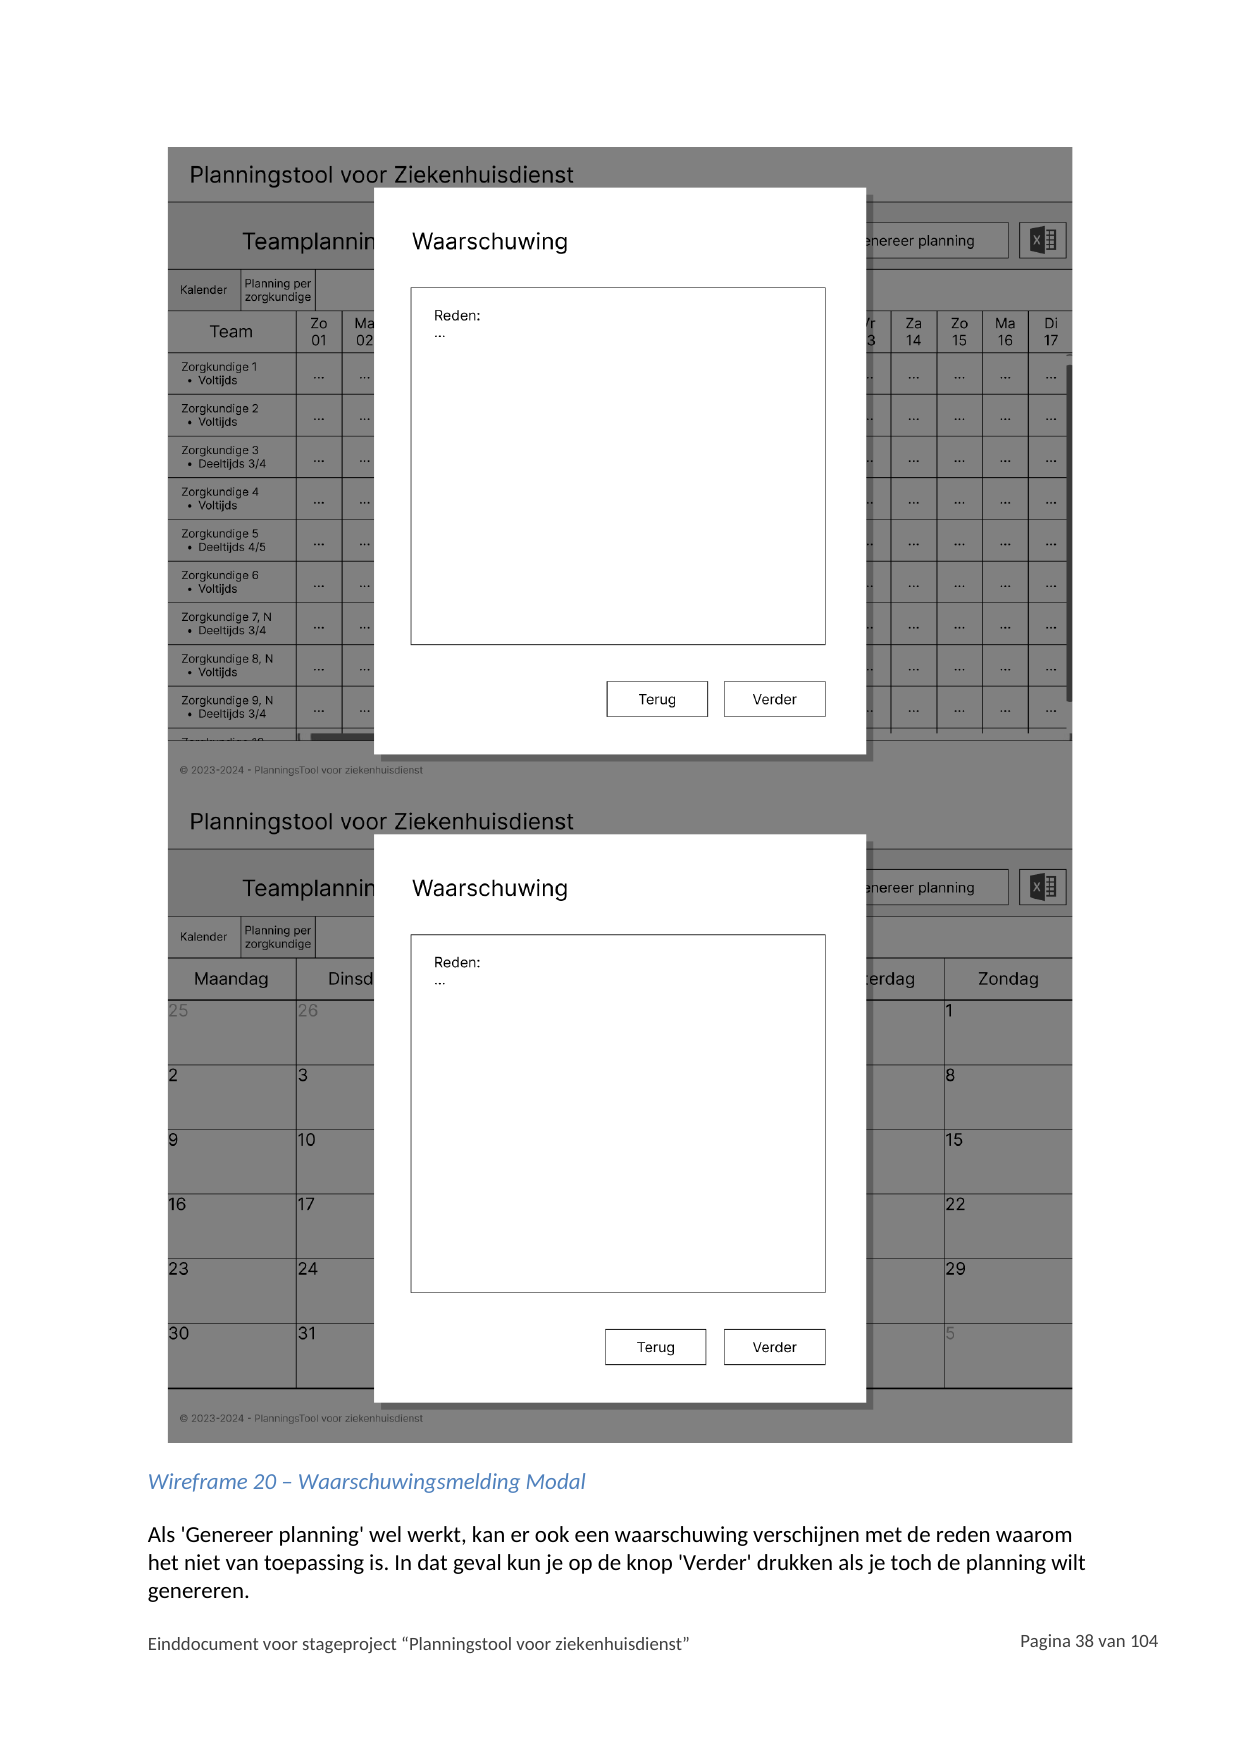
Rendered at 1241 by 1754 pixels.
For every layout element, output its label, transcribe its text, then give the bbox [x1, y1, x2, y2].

text Wireframe 20 – Waarschuwingsmelding Modal [148, 1467, 1093, 1495]
picture [167, 147, 1073, 1443]
text Als 'Genereer planning' wel werkt, kan er ook een waarschuwing verschijnen met de reden waarom het niet van toepassing is. In dat geval kun je op de knop 'Verder' drukken als je toch de planning wilt genereren. [148, 1520, 1093, 1604]
